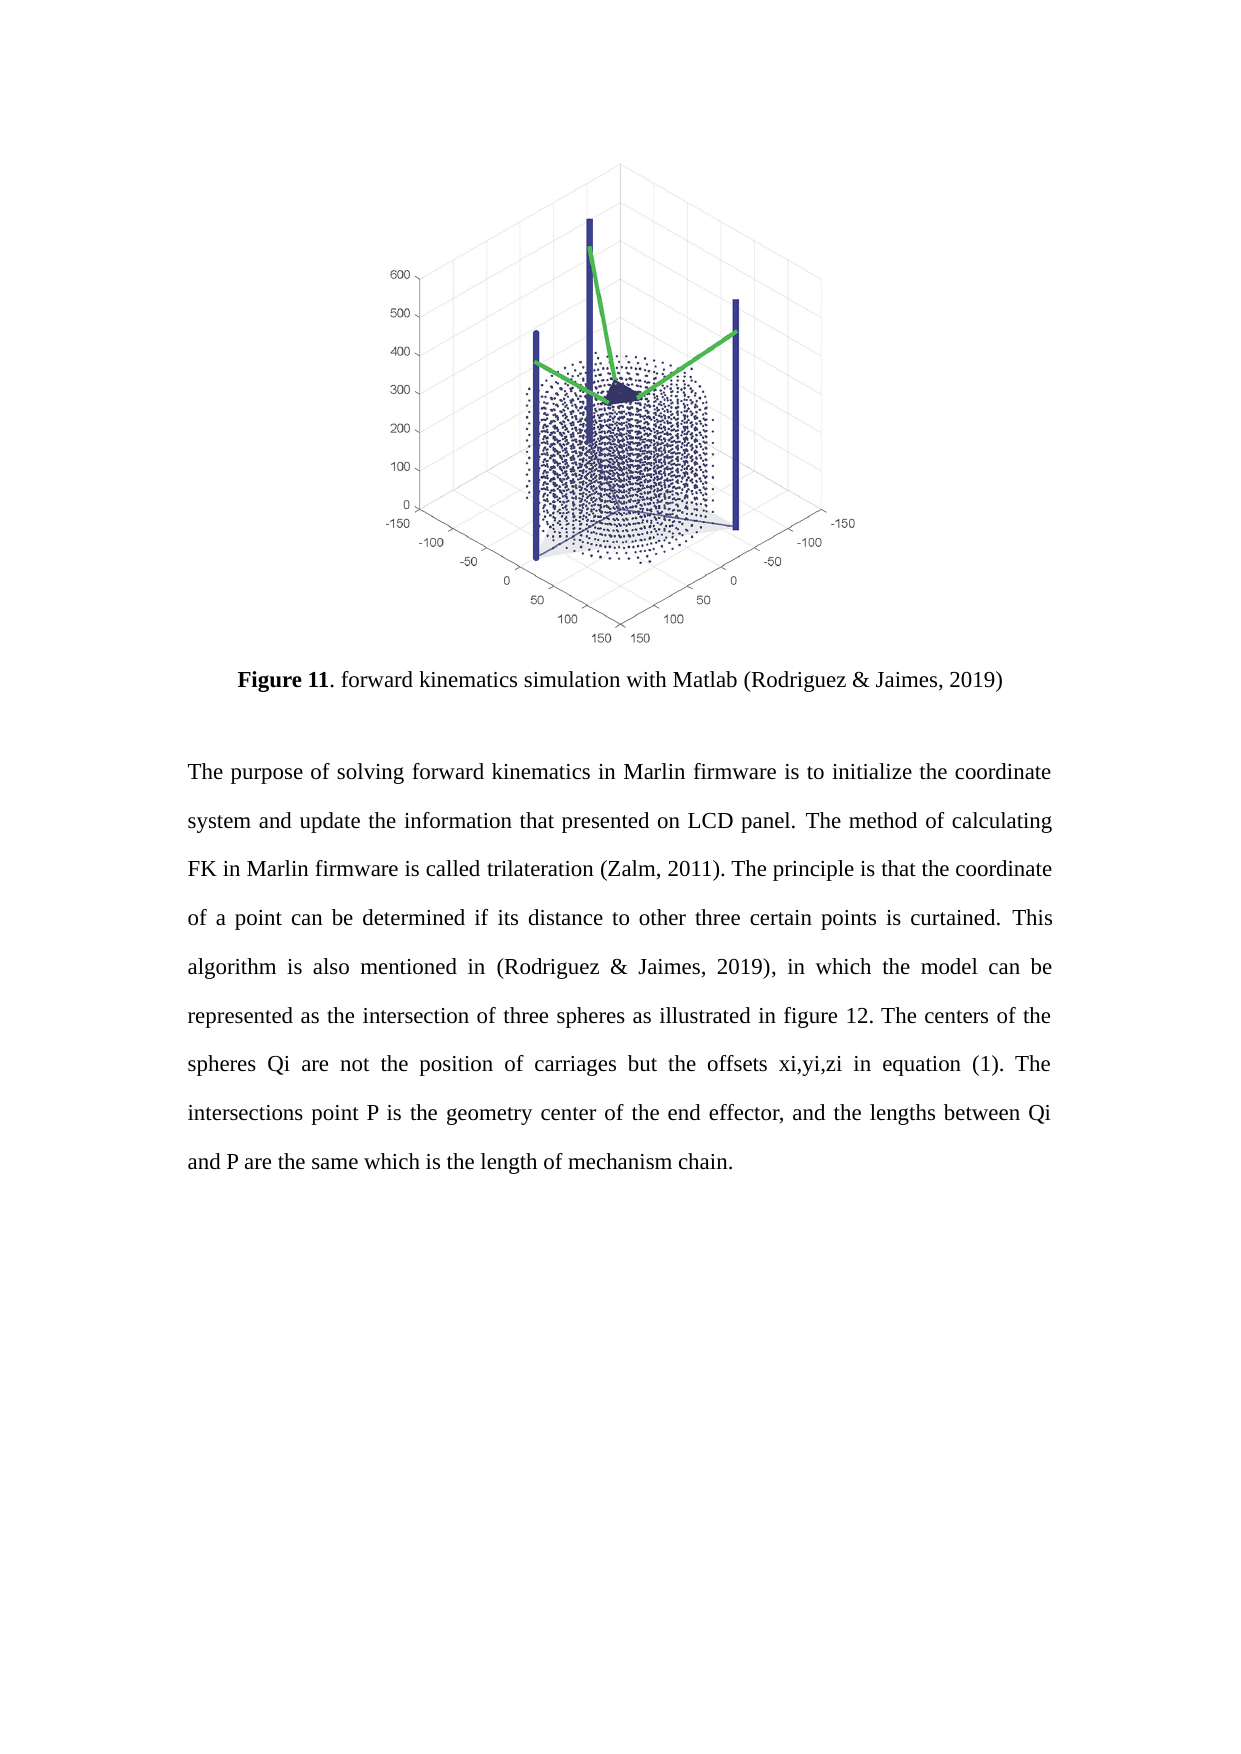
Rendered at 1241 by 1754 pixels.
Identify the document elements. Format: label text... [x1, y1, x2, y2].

text Figure 11. forward kinematics simulation with Matlab [187, 663, 1053, 695]
text The purpose of solving forward kinematics in Marlin firmware is to initialize the coordinate system and update the information that presented on LCD panel. The method of calculating FK in Marlin firmware is called trilateration . The principle is that the coordinate of a point can be determined if its distance to other three certain points is curtained. This algorithm is also mentioned in , in which the model can be represented as the intersection of three spheres as illustrated in figure 12. The centers of the spheres Qi are not the position of carriages but the offsets xi,yi,zi in equation (1). The intersections point P is the geometry center of the end effector, and the lengths between Qi and P are the same which is the length of mechanism chain. [187, 755, 1053, 1177]
picture [383, 162, 857, 645]
